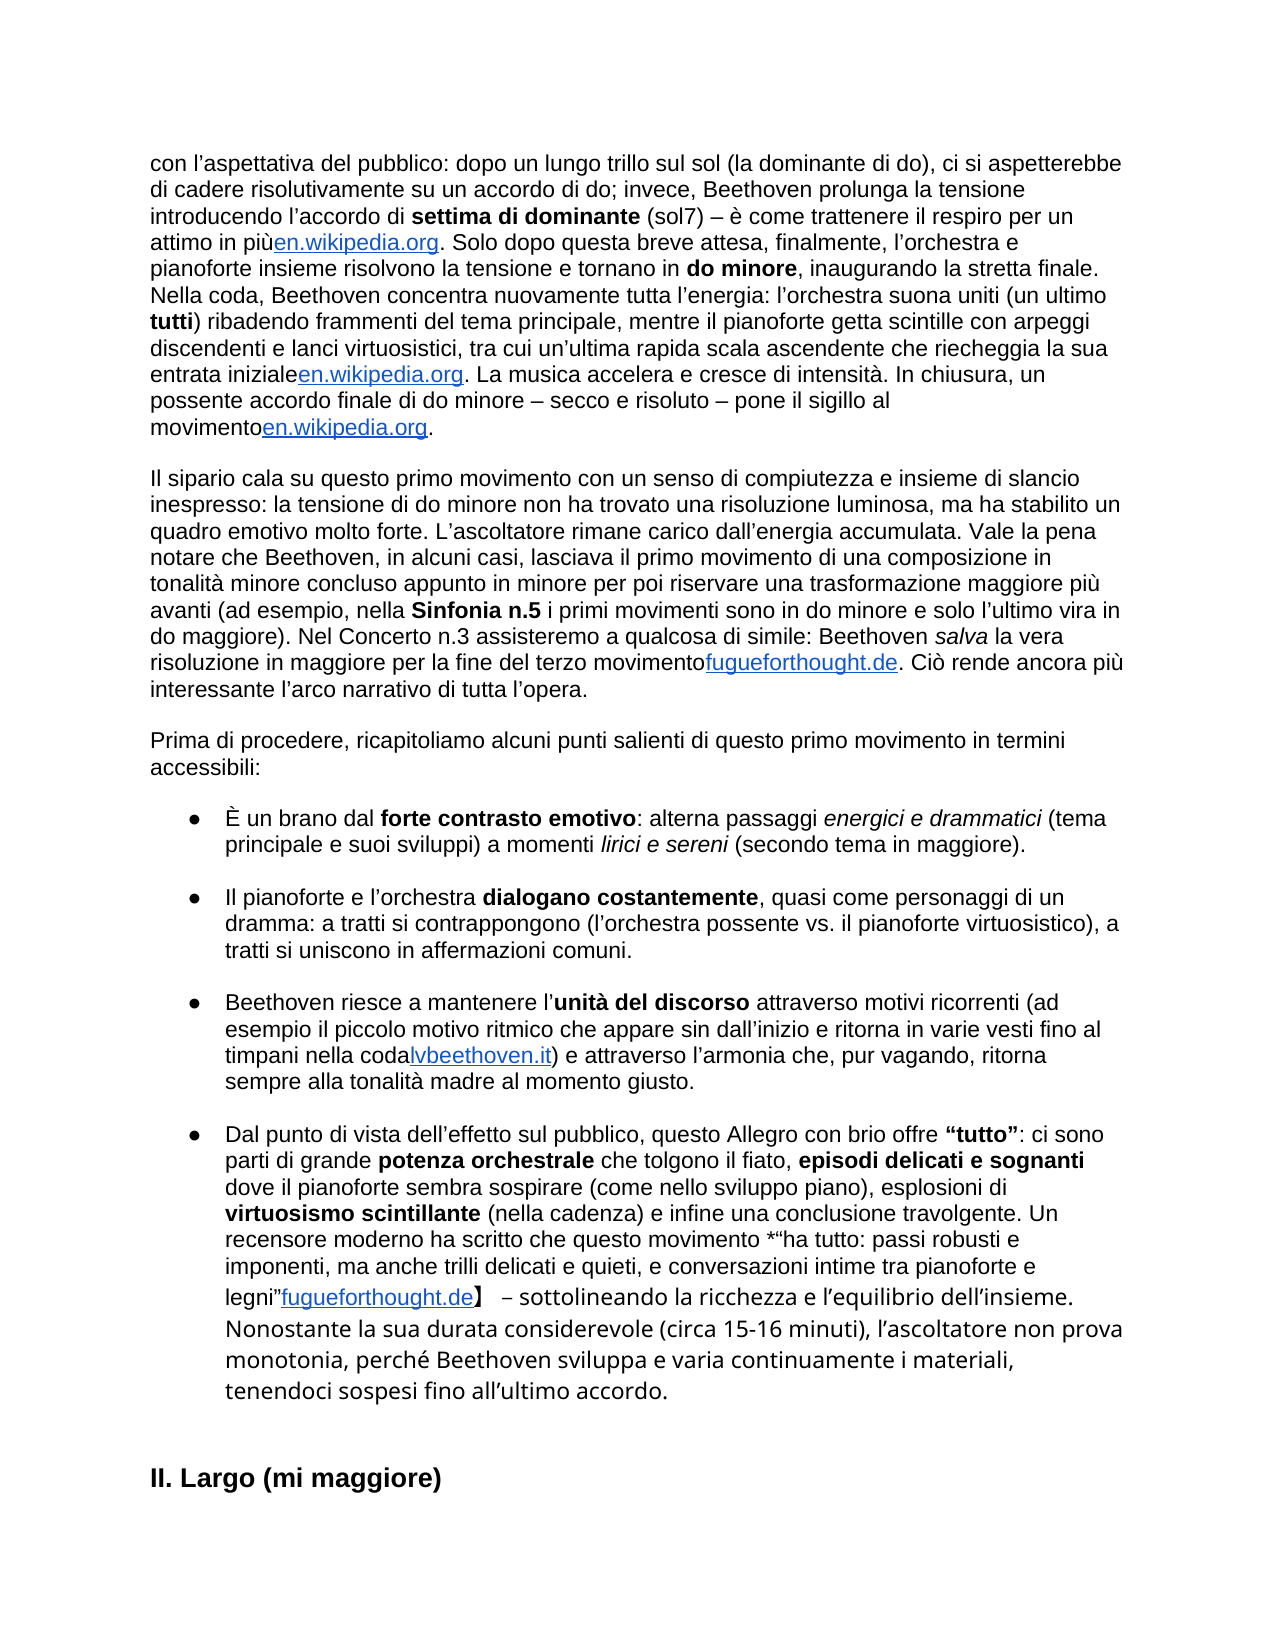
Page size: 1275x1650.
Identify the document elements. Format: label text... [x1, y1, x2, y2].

list Il pianoforte e l’orchestra dialogano costantemente, quasi come personaggi di un dramma: a tratti si contrappongono (l’orchestra possente vs. il pianoforte virtuosistico), a tratti si uniscono in affermazioni comuni. [187, 884, 1125, 989]
text Il sipario cala su questo primo movimento con un senso di compiutezza e insieme di slancio inespresso: la tensione di do minore non ha trovato una risoluzione luminosa, ma ha stabilito un quadro emotivo molto forte. L’ascoltatore rimane carico dall’energia accumulata. Vale la pena notare che Beethoven, in alcuni casi, lasciava il primo movimento di una composizione in tonalità minore concluso appunto in minore per poi riservare una trasformazione maggiore più avanti (ad esempio, nella Sinfonia n.5 i primi movimenti sono in do minore e solo l’ultimo vira in do maggiore). Nel Concerto n.3 assisteremo a qualcosa di simile: Beethoven salva la vera risoluzione in maggiore per la fine del terzo movimentofugueforthought.de. Ciò rende ancora più interessante l’arco narrativo di tutta l’opera. [150, 465, 1125, 702]
list È un brano dal forte contrasto emotivo: alterna passaggi energici e drammatici (tema principale e suoi sviluppi) a momenti lirici e sereni (secondo tema in maggiore). [187, 805, 1125, 884]
list Dal punto di vista dell’effetto sul pubblico, questo Allegro con brio offre “tutto”: ci sono parti di grande potenza orchestrale che tolgono il fiato, episodi delicati e sognanti dove il pianoforte sembra sospirare (come nello sviluppo piano), esplosioni di virtuosismo scintillante (nella cadenza) e infine una conclusione travolgente. Un recensore moderno ha scritto che questo movimento *“ha tutto: passi robusti e imponenti, ma anche trilli delicati e quieti, e conversazioni intime tra pianoforte e legni”fugueforthought.de】 – sottolineando la ricchezza e l’equilibrio dell’insieme. Nonostante la sua durata considerevole (circa 15-16 minuti), l’ascoltatore non prova monotonia, perché Beethoven sviluppa e varia continuamente i materiali, tenendoci sospesi fino all’ultimo accordo. [187, 1121, 1125, 1433]
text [150, 150, 1125, 440]
text Prima di procedere, ricapitoliamo alcuni punti salienti di questo primo movimento in termini accessibili: [150, 727, 1125, 780]
subtitle II. Largo (mi maggiore) [150, 1462, 1125, 1493]
list Beethoven riesce a mantenere l’unità del discorso attraverso motivi ricorrenti (ad esempio il piccolo motivo ritmico che appare sin dall’inizio e ritorna in varie vesti fino al timpani nella codalvbeethoven.it) e attraverso l’armonia che, pur vagando, ritorna sempre alla tonalità madre al momento giusto. [187, 989, 1125, 1121]
